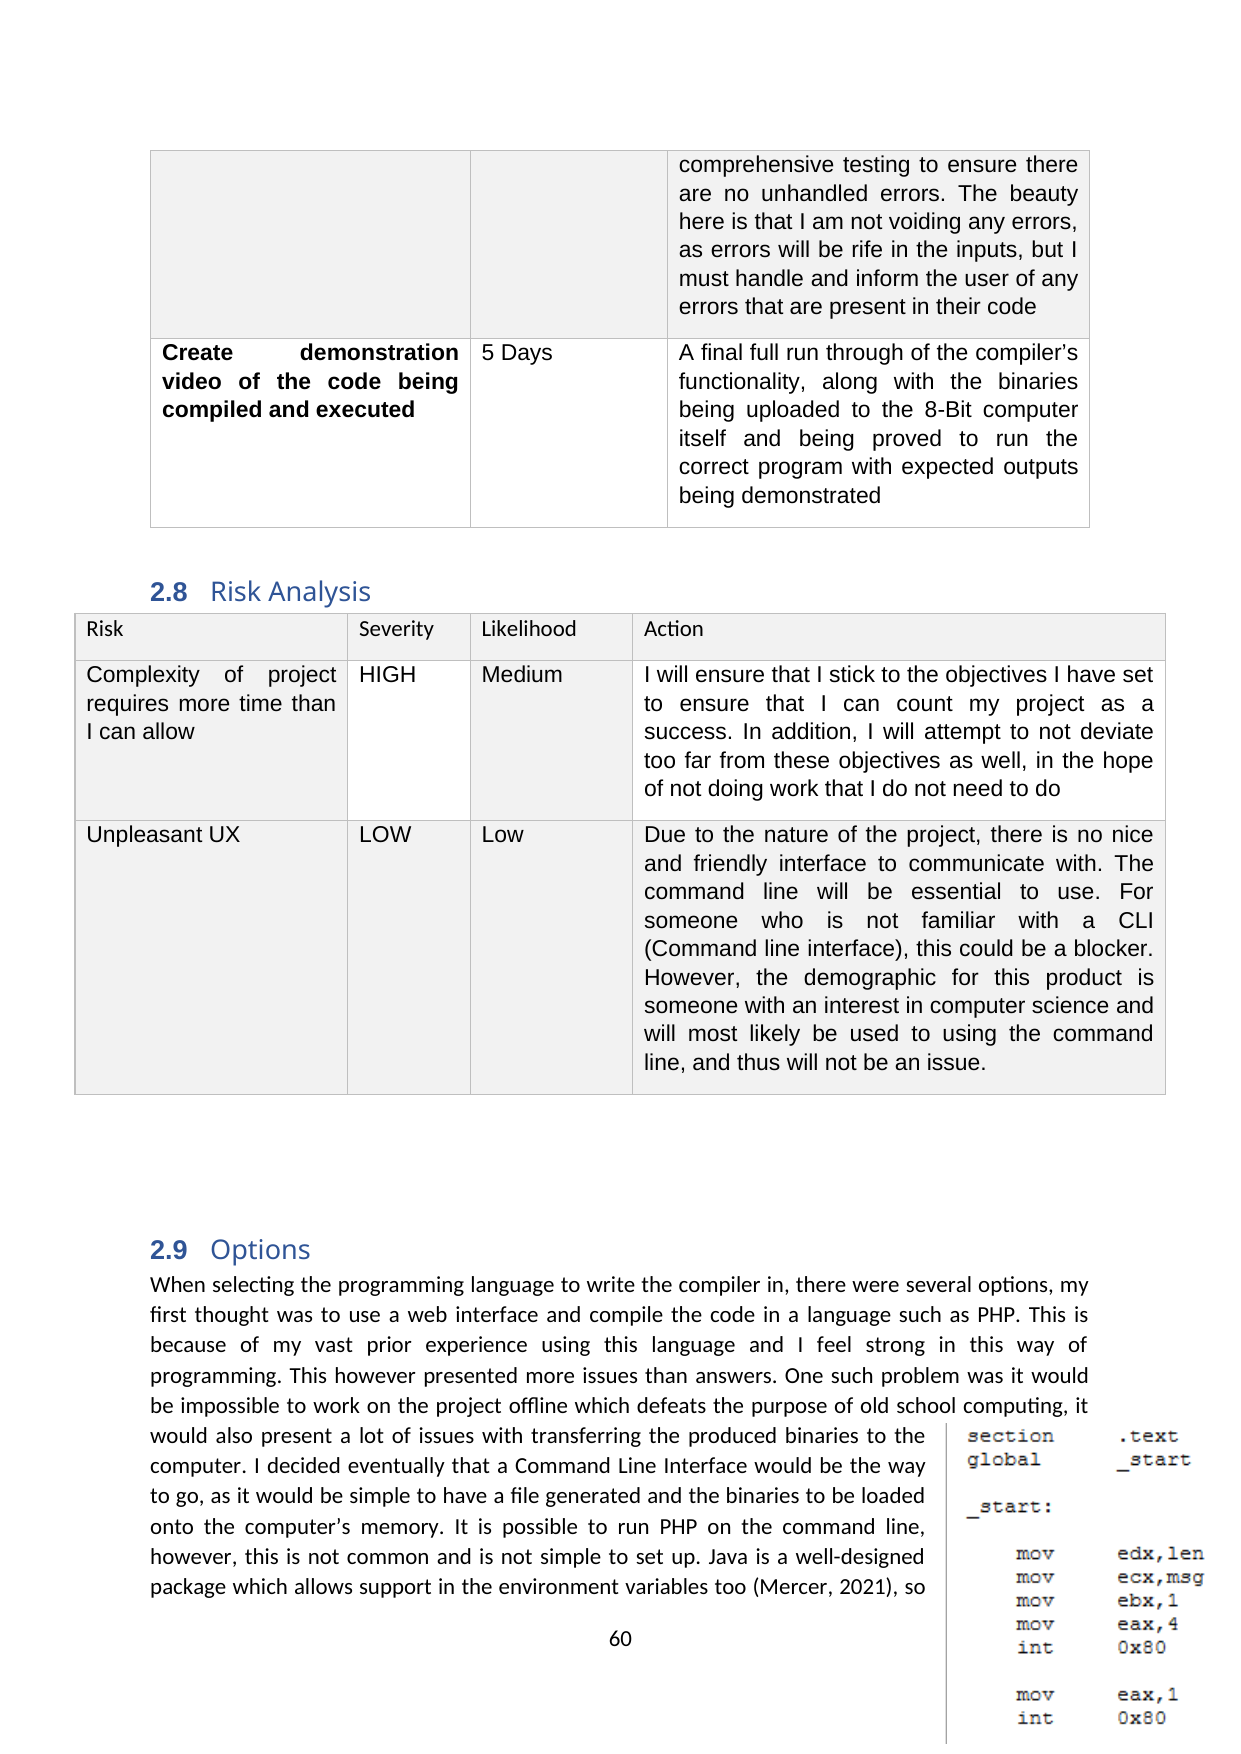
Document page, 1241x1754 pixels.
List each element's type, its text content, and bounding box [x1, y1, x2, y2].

table_cell Create demonstration video of the code being compiled and executed [151, 339, 470, 527]
table_cell Complexity of project requires more time than I can allow [76, 661, 347, 820]
table_cell I will ensure that I stick to the objectives I have set to ensure that I can count my project as a success. In addition, I will attempt to not deviate too far from these objectives as well, in the hope of not doing work that I do not need to do [633, 661, 1165, 820]
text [150, 1270, 1090, 1600]
table_cell A final full run through of the compiler’s functionality, along with the binaries being uploaded to the 8-Bit computer itself and being proved to run the correct program with expected outputs being demonstrated [668, 339, 1089, 527]
table_cell Unpleasant UX [76, 821, 347, 1094]
subtitle Options [150, 1230, 1090, 1267]
picture [945, 1423, 1218, 1744]
table_cell Due to the nature of the project, there is no nice and friendly interface to communicate with. The command line will be essential to use. For someone who is not familiar with a CLI (Command line interface), this could be a blocker. However, the demographic for this product is someone with an interest in computer science and will most likely be used to using the command line, and thus will not be an issue. [633, 821, 1165, 1094]
table_header Severity [348, 614, 470, 660]
table_header Risk [76, 614, 347, 660]
subtitle Risk Analysis [150, 573, 1090, 610]
table_cell 5 Days [471, 339, 667, 527]
table_cell LOW [348, 821, 470, 1094]
table_header Likelihood [471, 614, 632, 660]
table_cell 10 Days [471, 151, 667, 338]
table_cell HIGH [348, 661, 470, 820]
table_cell Low [471, 821, 632, 1094]
table_cell Medium [471, 661, 632, 820]
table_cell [151, 151, 470, 338]
table_header Action [633, 614, 1165, 660]
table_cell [668, 151, 1089, 338]
